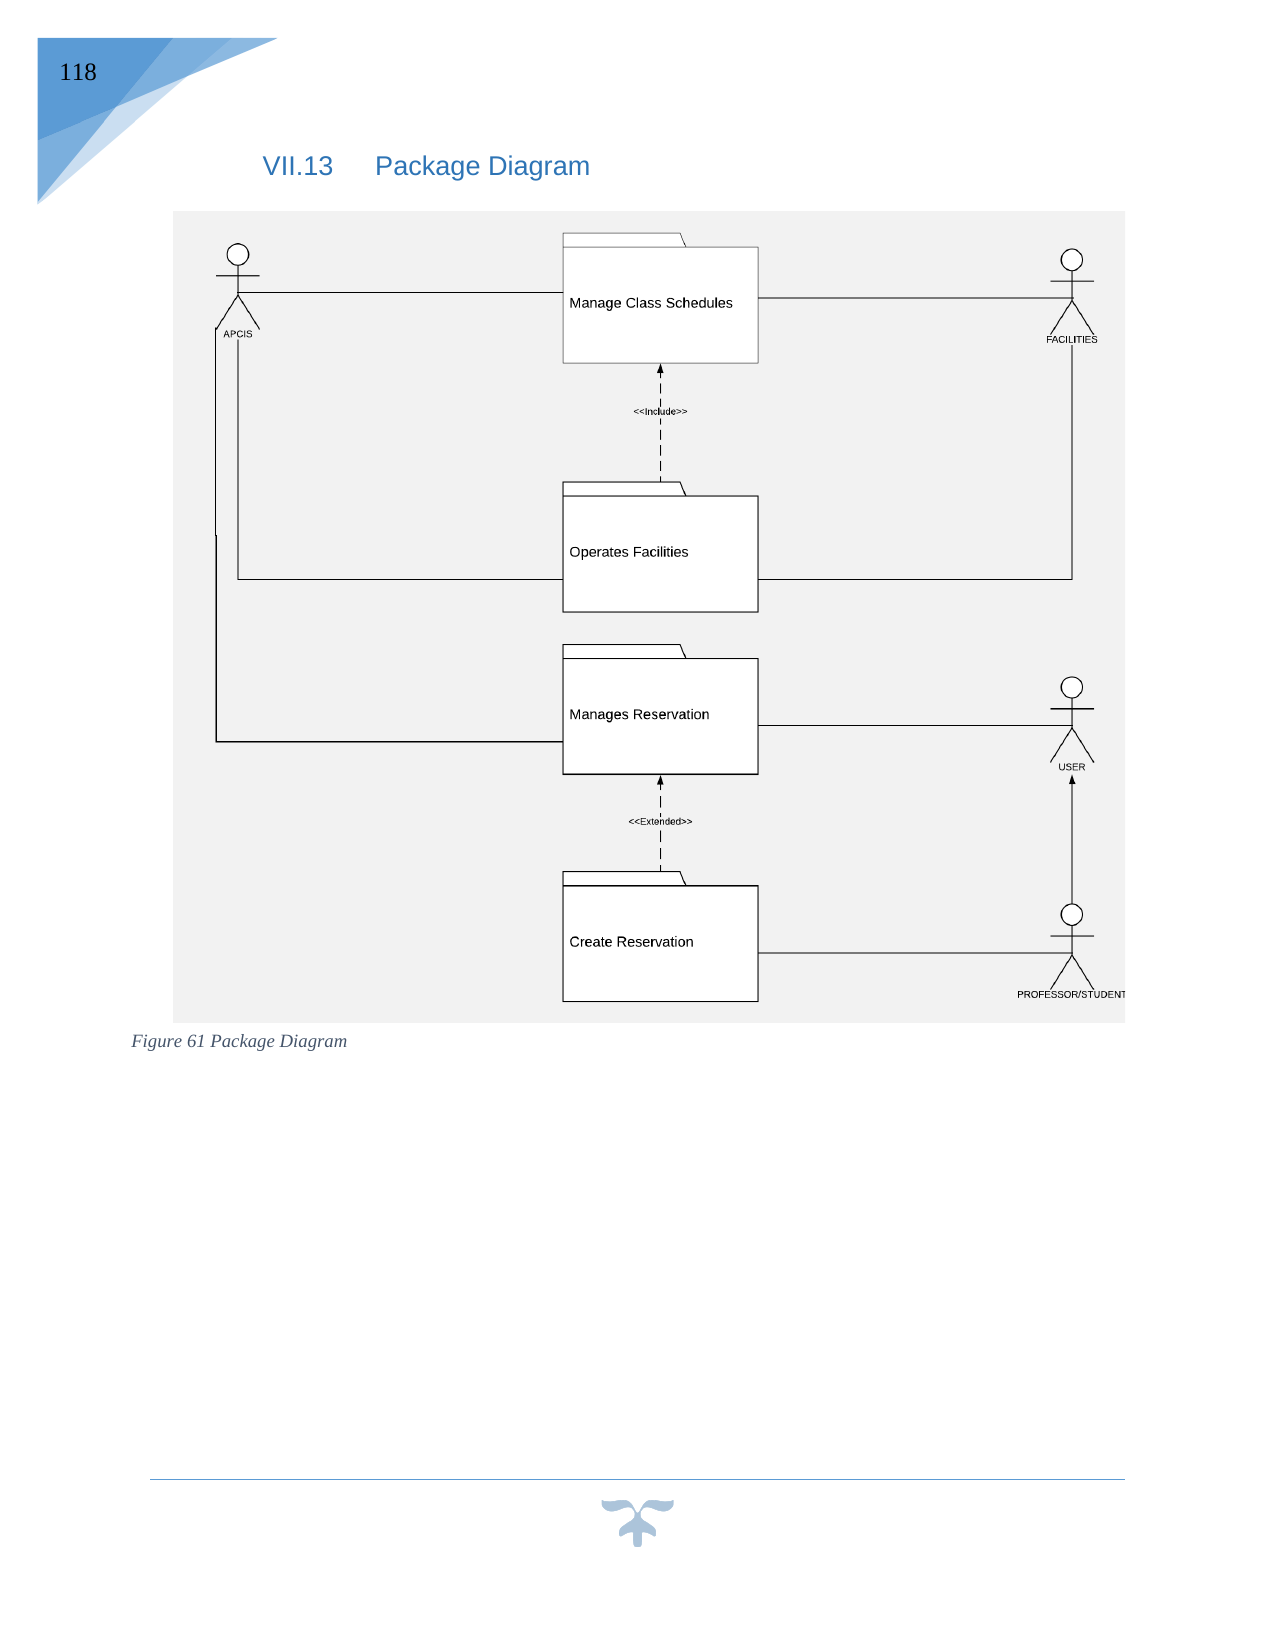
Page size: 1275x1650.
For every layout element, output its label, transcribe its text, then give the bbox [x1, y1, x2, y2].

picture [151, 211, 1125, 1023]
picture [37, 37, 279, 206]
subtitle Package Diagram [262, 150, 1125, 181]
